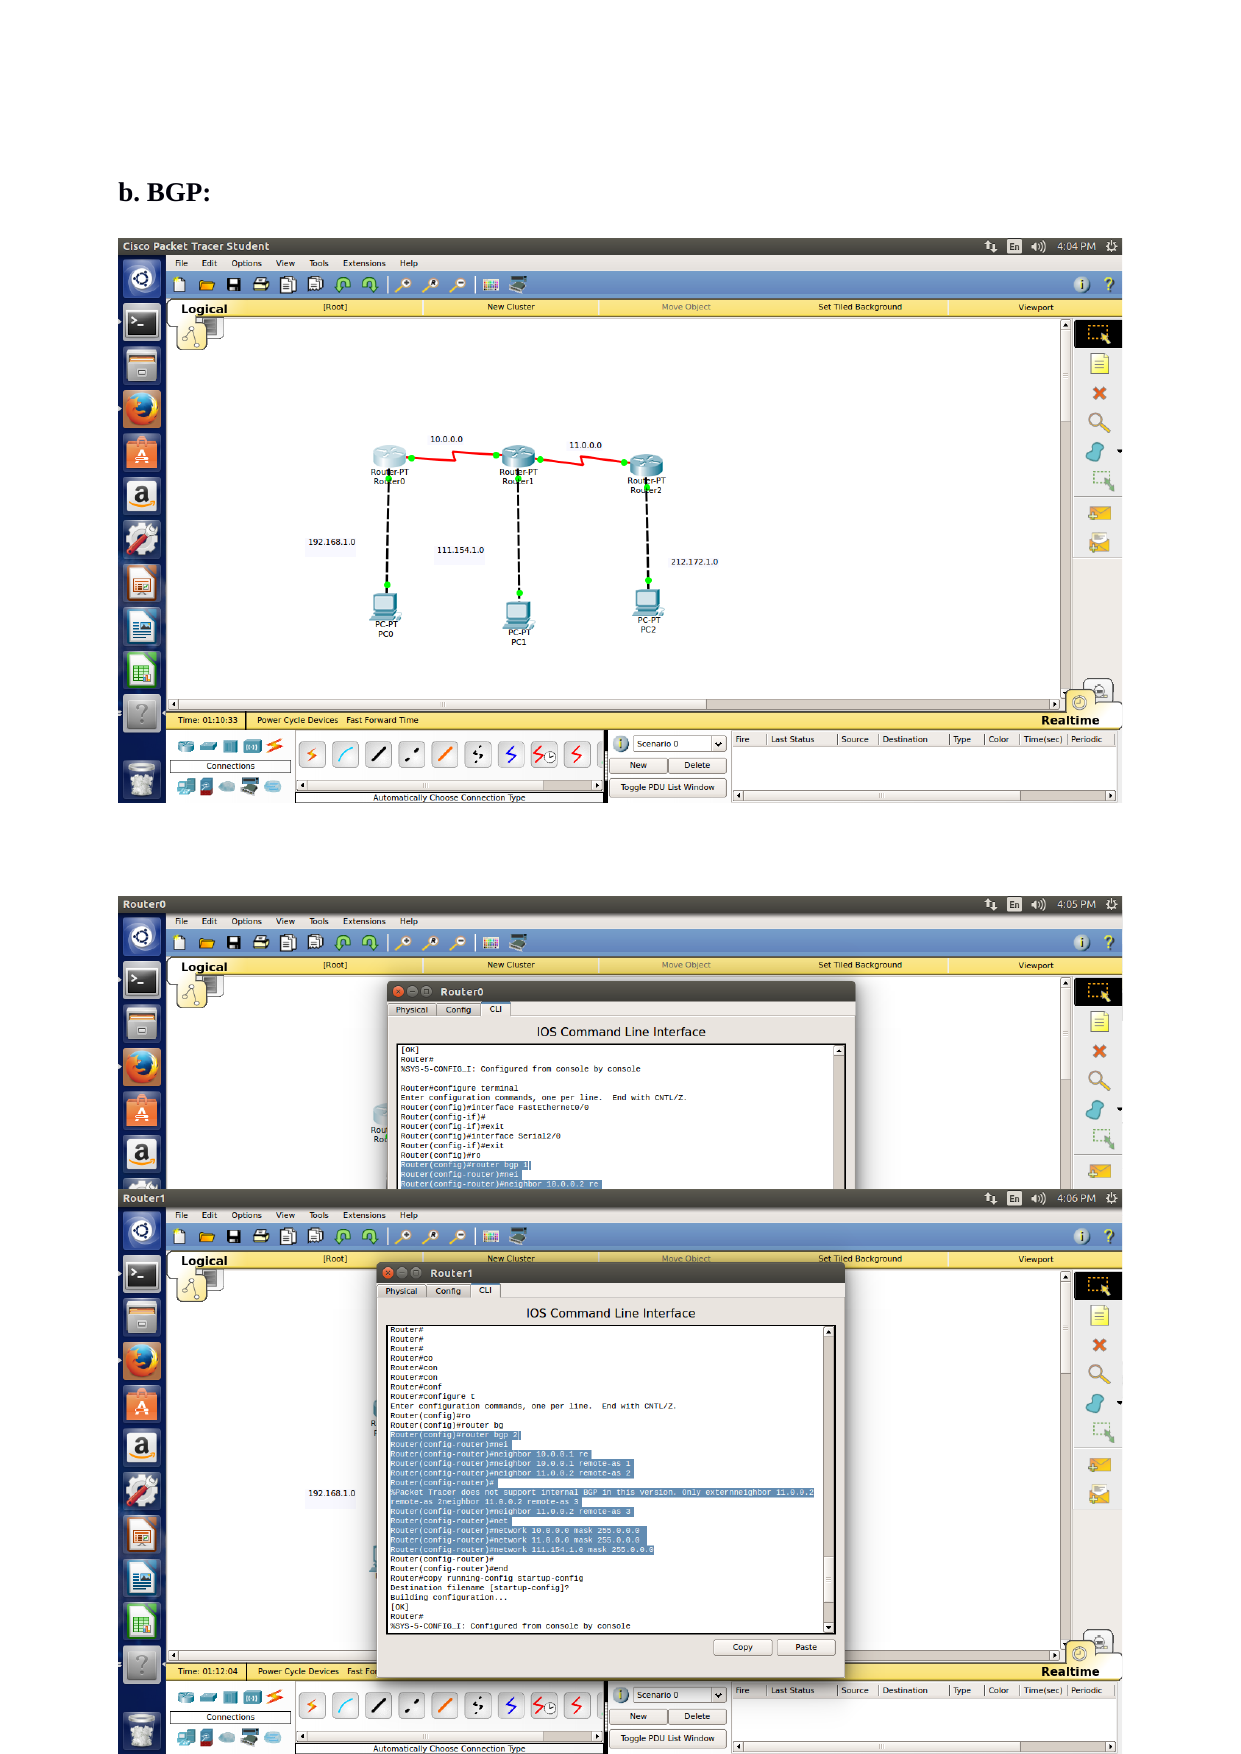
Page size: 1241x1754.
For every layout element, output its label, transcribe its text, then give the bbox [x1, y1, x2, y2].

picture [118, 896, 1123, 1754]
text b. BGP: [118, 176, 1122, 207]
picture [118, 238, 1123, 803]
